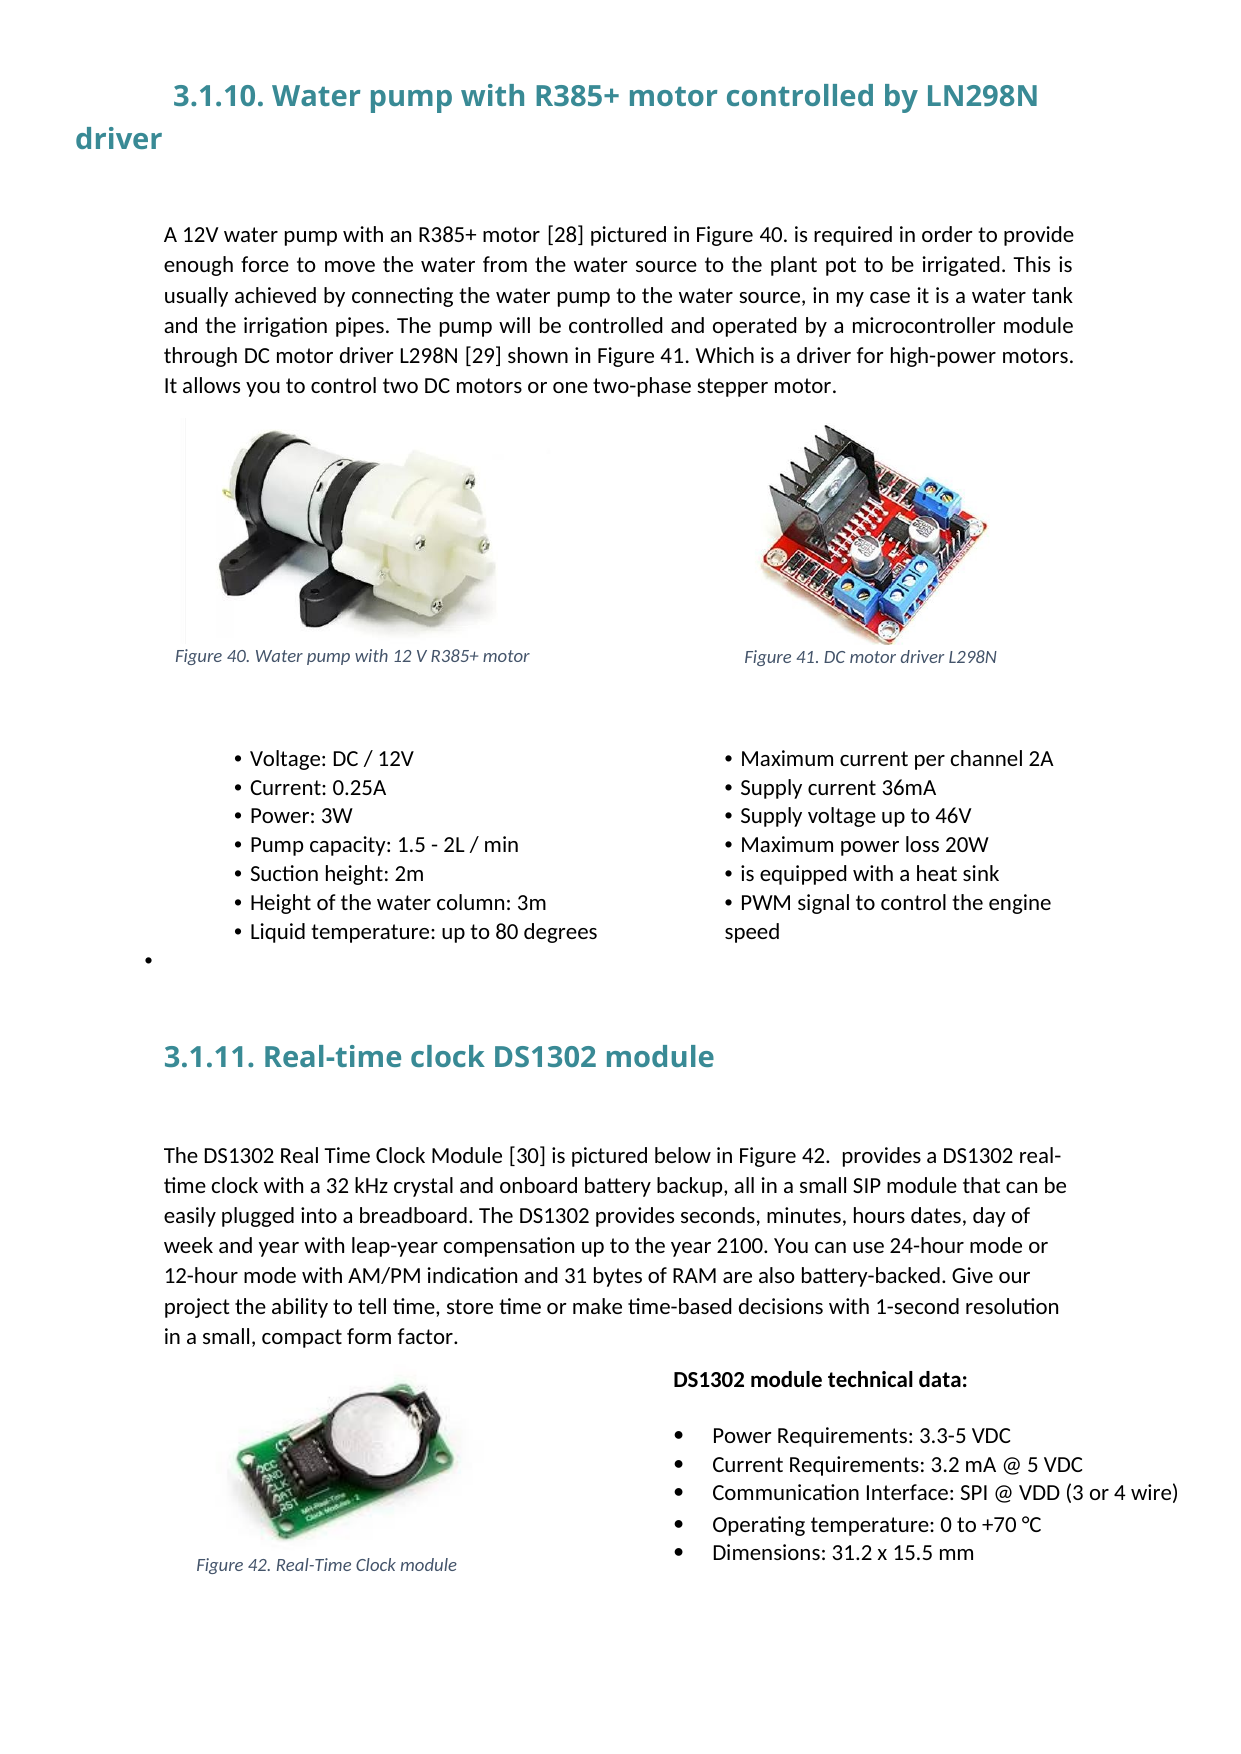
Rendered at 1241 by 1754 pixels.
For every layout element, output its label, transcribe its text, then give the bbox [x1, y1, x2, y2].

text A 12V water pump with an R385+ motor pictured in Figure 40. is required in order to provide enough force to move the water from the water source to the plant pot to be irrigated. This is usually achieved by connecting the water pump to the water source, in my case it is a water tank and the irrigation pipes. The pump will be controlled and operated by a microcontroller module through DC motor driver L298N shown in Figure 41. Which is a driver for high-power motors. It allows you to control two DC motors or one two-phase stepper motor. [163, 220, 1075, 399]
picture [194, 1364, 507, 1551]
table_header Figure 42. Real-Time Clock module [164, 1365, 626, 1597]
text 3.1.11. Real-time clock DS1302 module [163, 1036, 1075, 1076]
picture [730, 418, 1013, 645]
table_cell Voltage: DC / 12V Current: 0.25A Power: 3W Pump capacity: 1.5 - 2L / min Suction height: 2m Height of the water column: 3m Liquid temperature: up to 80 degrees [164, 715, 654, 974]
picture [174, 418, 552, 644]
subtitle 3.1.10. Water pump with R385+ motor controlled by LN298N driver [75, 75, 1075, 158]
text The DS1302 Real Time Clock Module is pictured below in Figure 42. provides a DS1302 real-time clock with a 32 kHz crystal and onboard battery backup, all in a small SIP module that can be easily plugged into a breadboard. The DS1302 provides seconds, minutes, hours dates, day of week and year with leap-year compensation up to the year 2100. You can use 24-hour mode or 12-hour mode with AM/PM indication and 31 bytes of RAM are also battery-backed. Give our project the ability to tell time, store time or make time-based decisions with 1-second resolution in a small, compact form factor. [163, 1141, 1075, 1350]
table_header Figure 41. DC motor driver L298N [654, 418, 1178, 715]
table_header DS1302 module technical data: Power Requirements: 3.3-5 VDC Current Requirements: 3.2 mA @ 5 VDC Communication Interface: SPI @ VDD (3 or 4 wire) Operating temperature: 0 to +70 °C Dimensions: 31.2 x 15.5 mm [626, 1365, 1236, 1597]
table_cell Maximum current per channel 2A Supply current 36mA Supply voltage up to 46V Maximum power loss 20W is equipped with a heat sink PWM signal to control the engine speed [654, 715, 1178, 974]
table_header Figure 40. Water pump with 12 V R385+ motor [164, 418, 654, 715]
